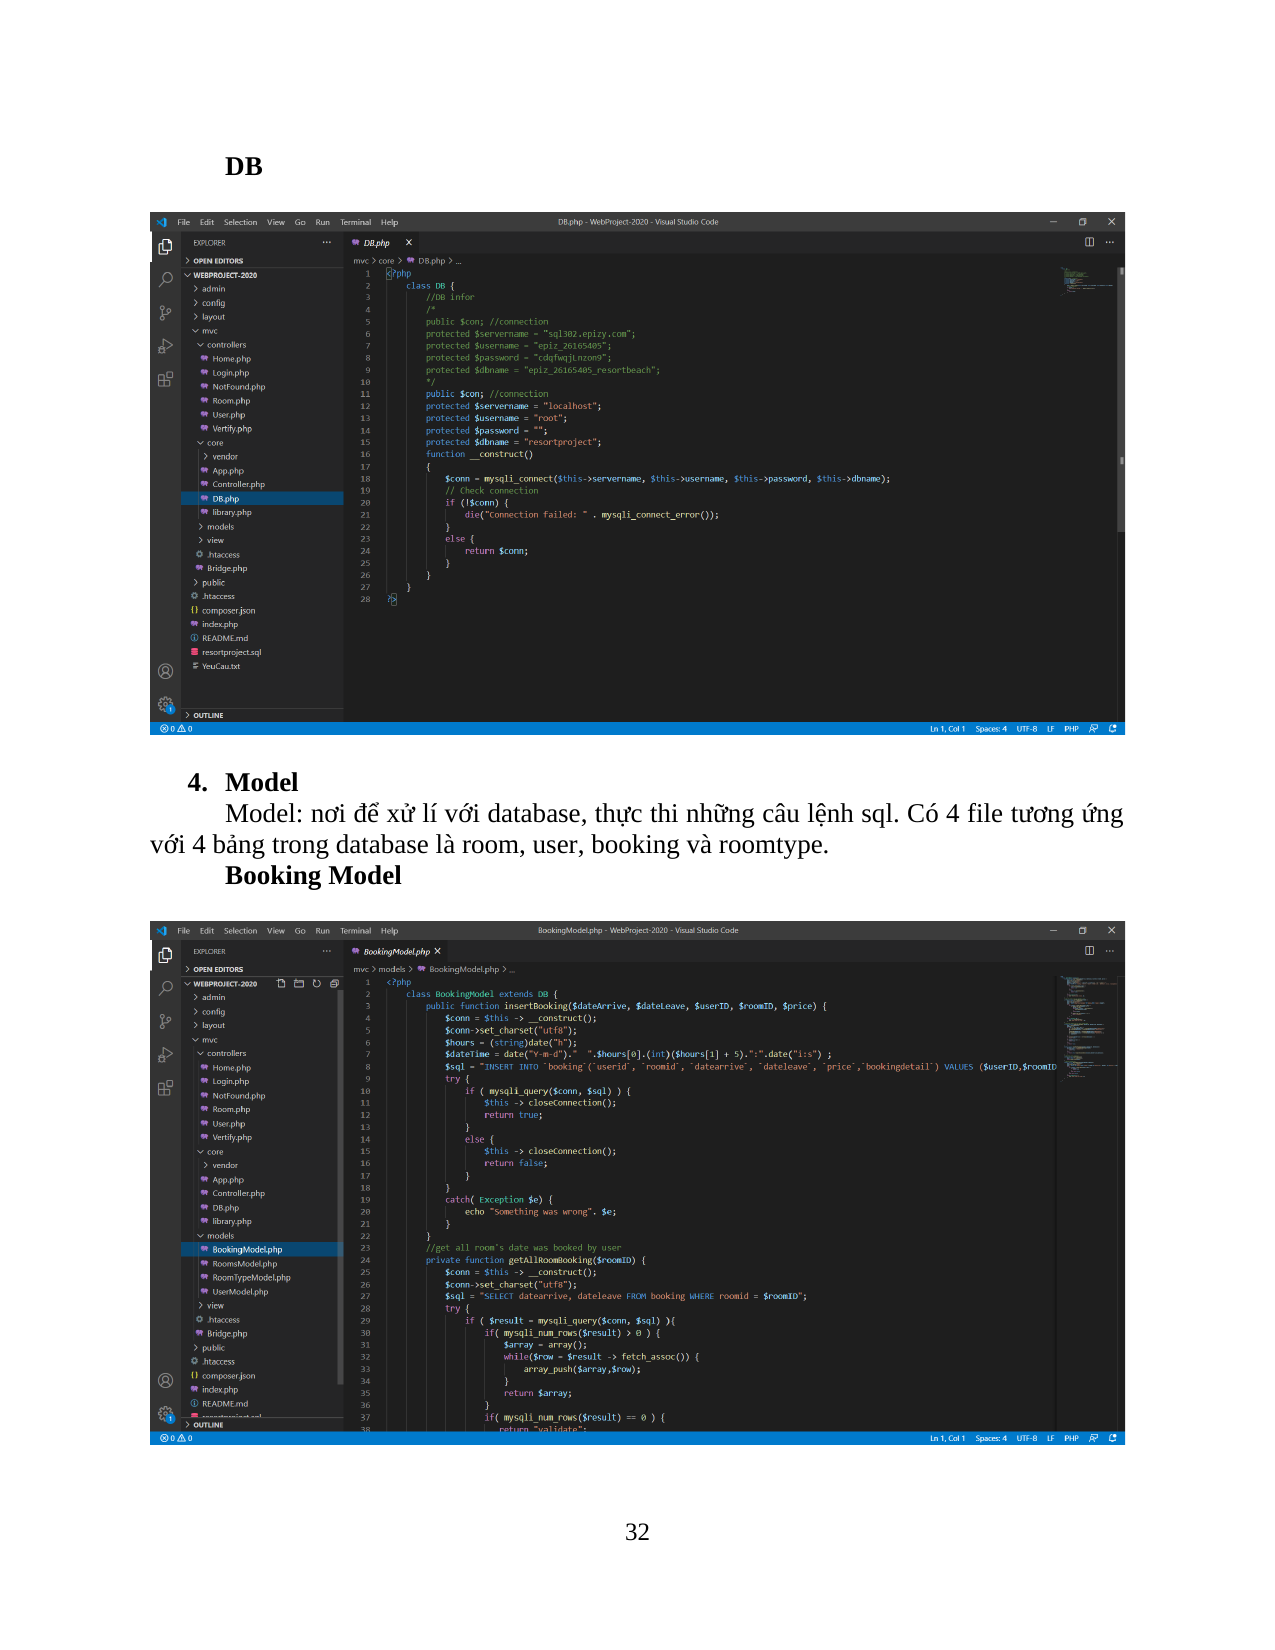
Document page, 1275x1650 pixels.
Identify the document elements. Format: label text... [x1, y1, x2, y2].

picture [150, 212, 1125, 735]
text DB [150, 150, 1125, 181]
list Model [187, 766, 1125, 797]
text Model: nơi để xử lí với database, thực thi những câu lệnh sql. Có 4 file tương ứng với 4 bảng trong database là room, user, booking và roomtype. [150, 797, 1125, 859]
picture [150, 921, 1125, 1445]
text Booking Model [150, 859, 1125, 891]
